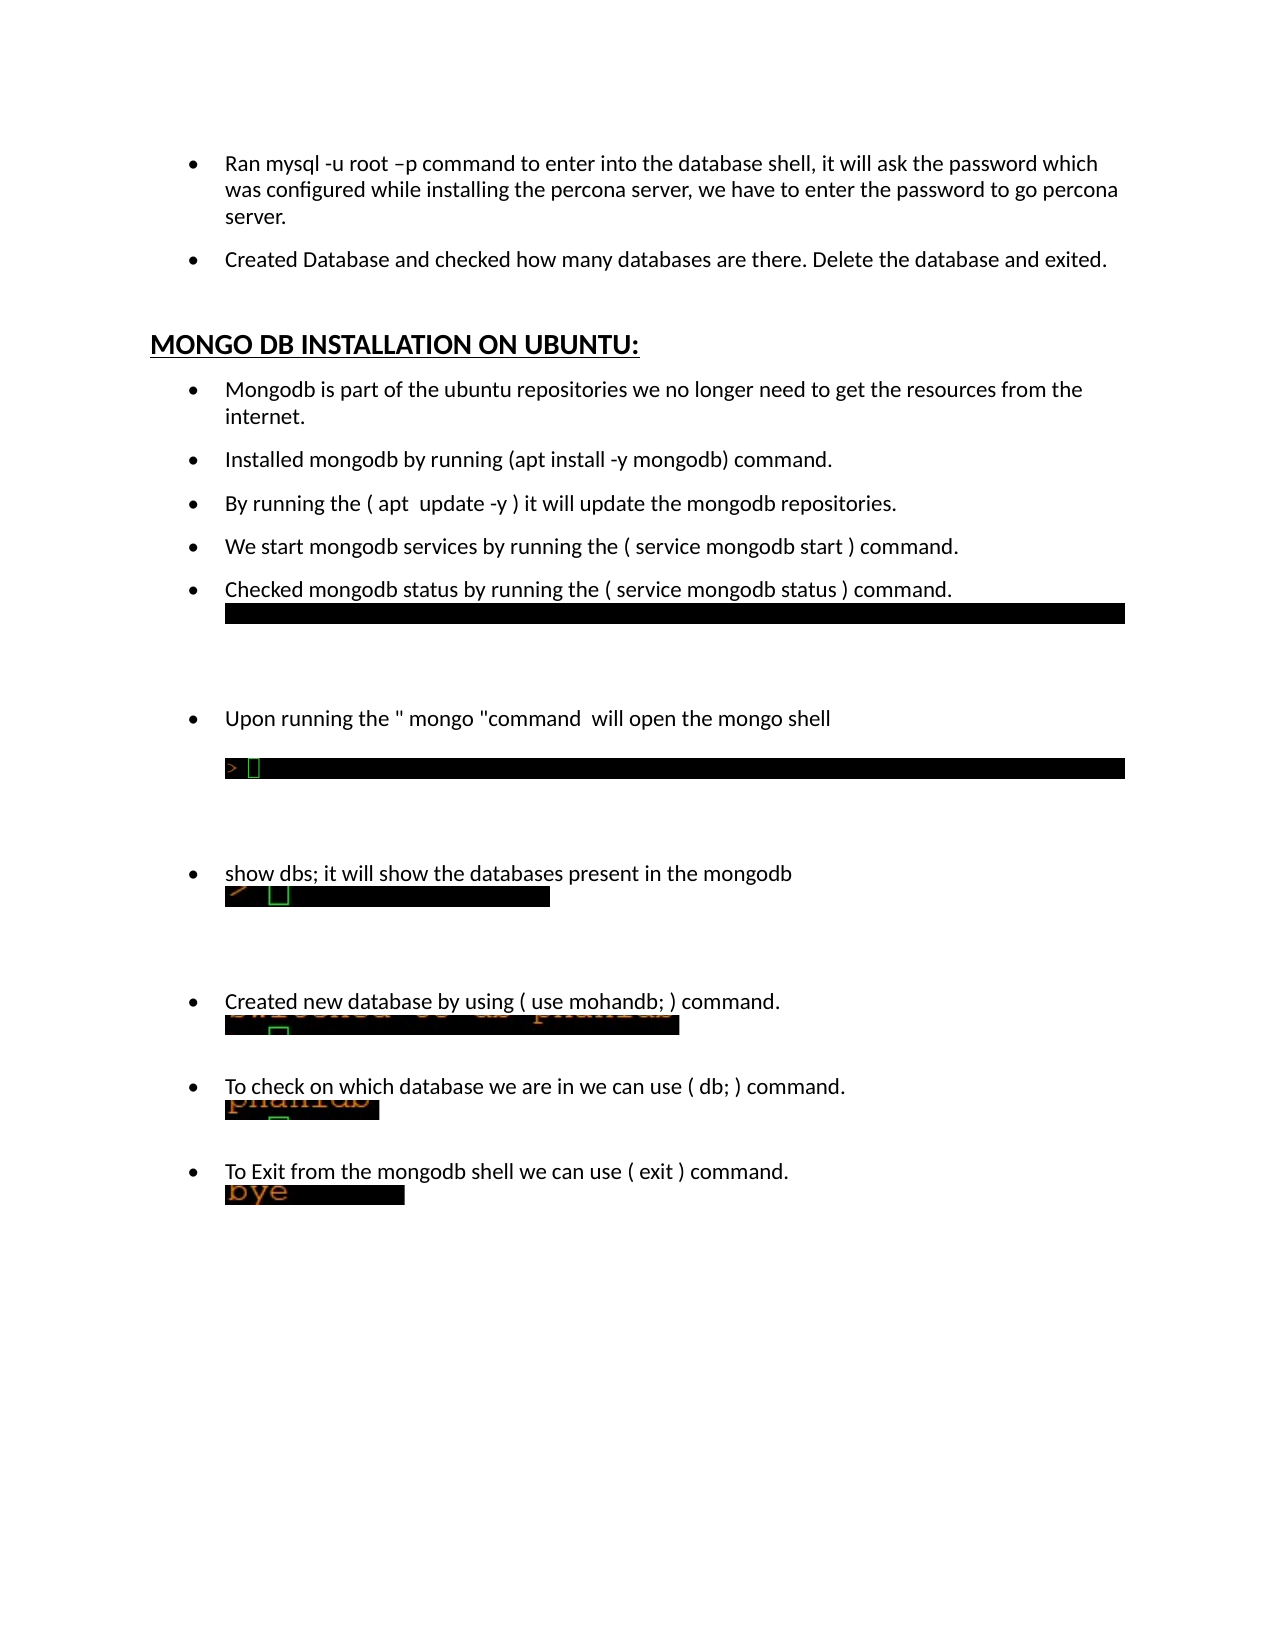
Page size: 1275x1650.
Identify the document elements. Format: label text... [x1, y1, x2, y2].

list We start mongodb services by running the ( service mongodb start ) command. [187, 533, 1125, 560]
text MONGO DB INSTALLATION ON UBUNTU: [150, 333, 1125, 360]
list show dbs; it will show the databases present in the mongodb [187, 860, 1125, 887]
list Created new database by using ( use mohandb; ) command. [187, 988, 1125, 1015]
list Created Database and checked how many databases are there. Delete the database and exited. [187, 247, 1125, 273]
list To check on which database we are in we can use ( db; ) command. [187, 1073, 1125, 1100]
list Mongodb is part of the ubuntu repositories we no longer need to get the resources from the internet. [187, 377, 1125, 430]
list Installed mongodb by running (apt install -y mongodb) command. [187, 447, 1125, 473]
list Checked mongodb status by running the ( service mongodb status ) command. [187, 577, 1125, 603]
list To Exit from the mongodb shell we can use ( exit ) command. [187, 1158, 1125, 1185]
list Ran mysql -u root –p command to enter into the database shell, it will ask the password which was configured while installing the percona server, we have to enter the password to go percona server. [187, 150, 1125, 230]
list Upon running the " mongo "command will open the mongo shell [187, 705, 1125, 758]
list By running the ( apt update -y ) it will update the mongodb repositories. [187, 490, 1125, 517]
